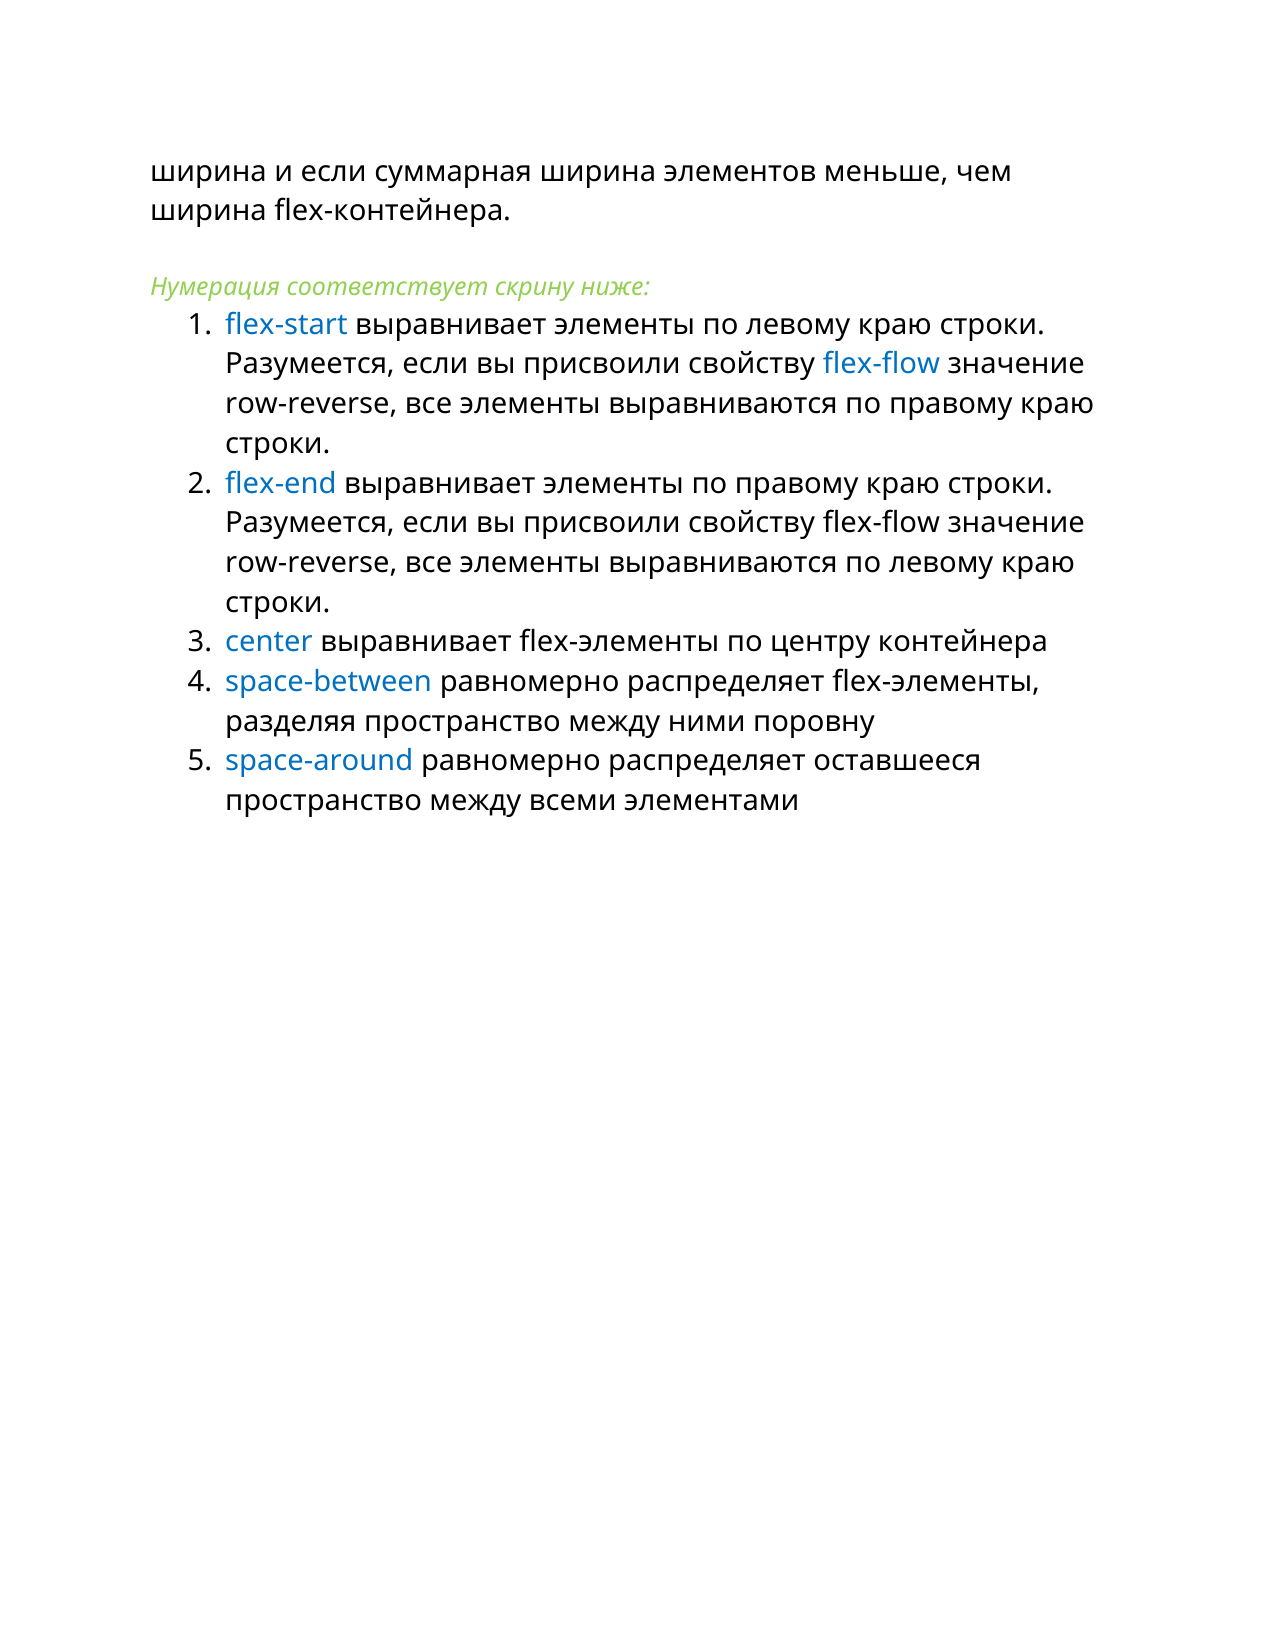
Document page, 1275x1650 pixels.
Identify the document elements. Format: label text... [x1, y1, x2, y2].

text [150, 150, 1125, 229]
list flex-start выравнивает элементы по левому краю строки. Разумеется, если вы присвоили свойству flex-flow значение row-reverse, все элементы выравниваются по правому краю строки. [187, 303, 1125, 462]
text Нумерация соответствует скрину ниже: [150, 229, 1125, 303]
list space-between равномерно распределяет flex-элементы, разделяя пространство между ними поровну [187, 660, 1125, 740]
list flex-end выравнивает элементы по правому краю строки. Разумеется, если вы присвоили свойству flex-flow значение row-reverse, все элементы выравниваются по левому краю строки. [187, 462, 1125, 621]
list space-around равномерно распределяет оставшееся пространство между всеми элементами [187, 740, 1125, 819]
list center выравнивает flex-элементы по центру контейнера [187, 621, 1125, 660]
